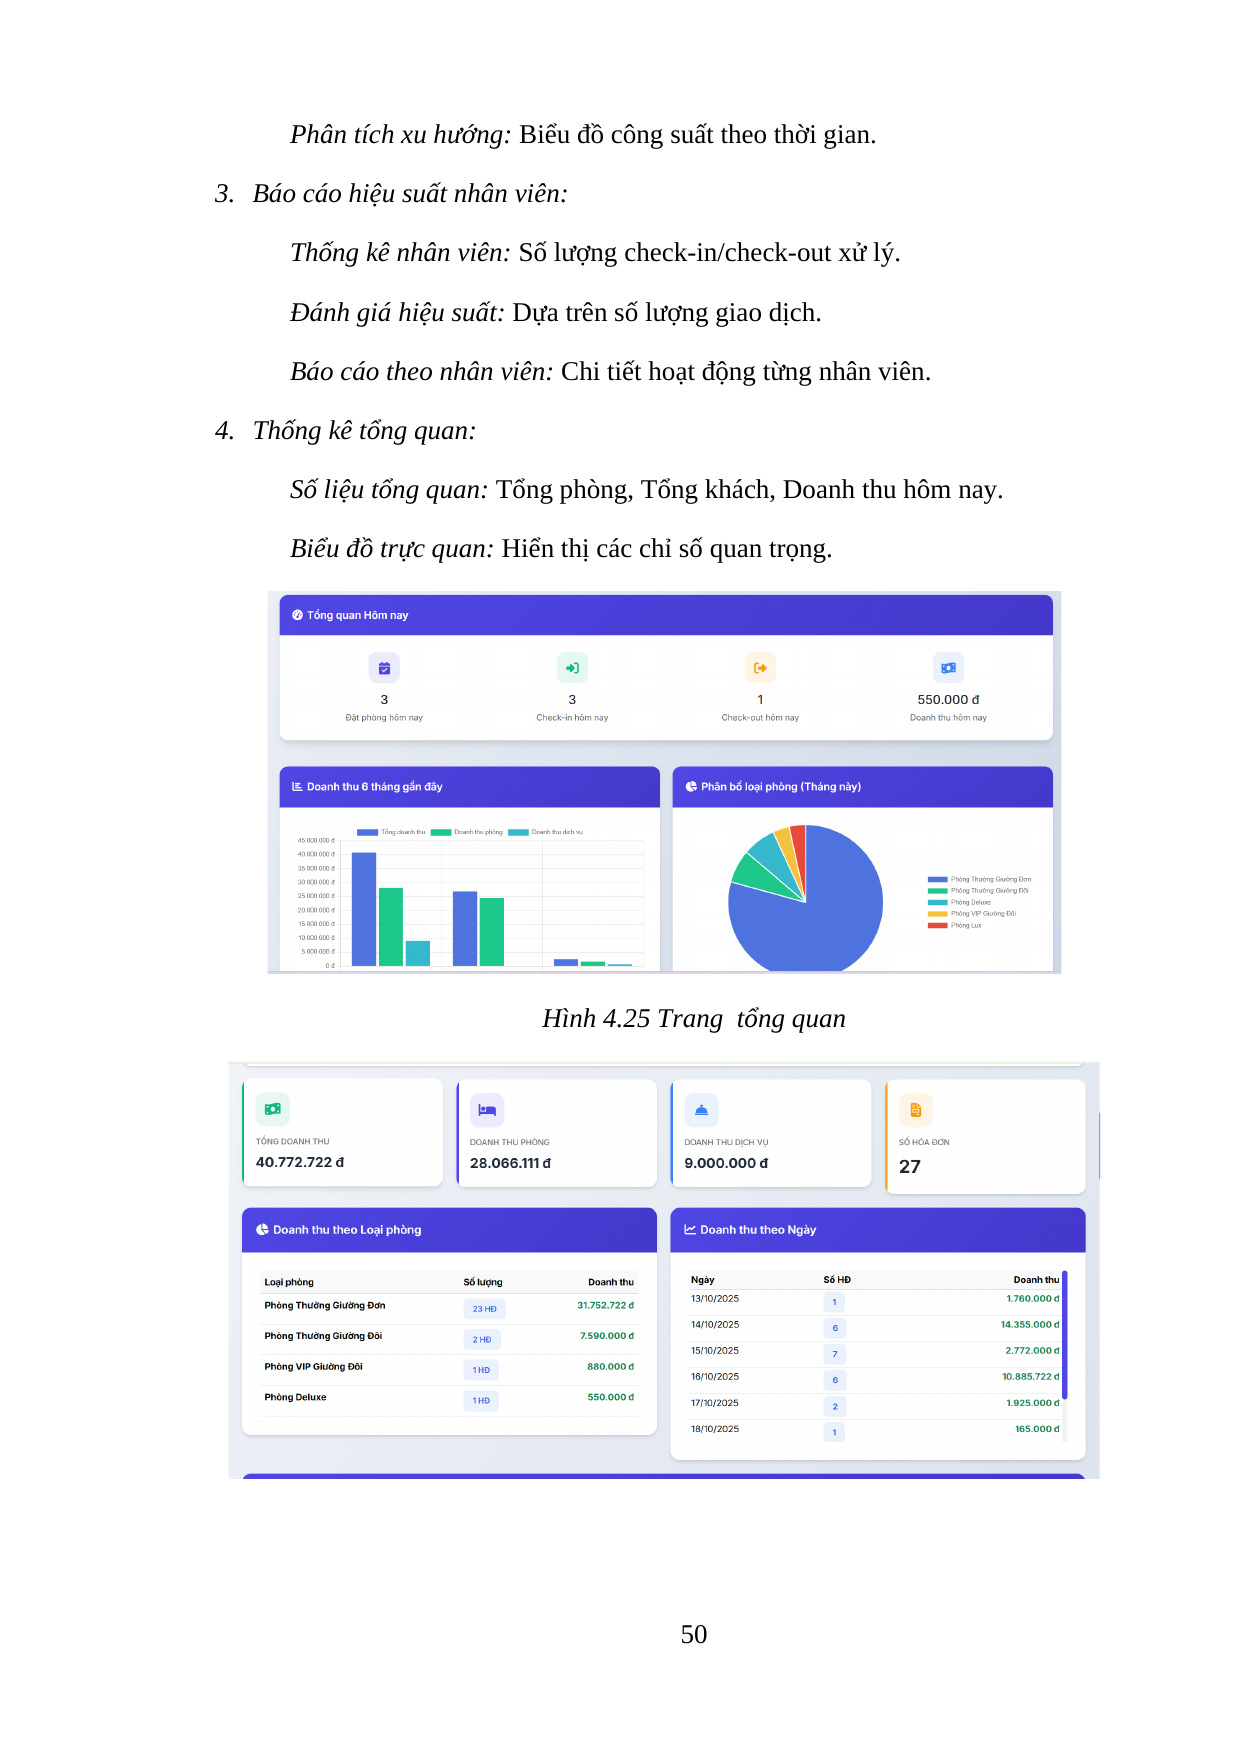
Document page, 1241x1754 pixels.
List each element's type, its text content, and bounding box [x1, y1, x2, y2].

text Đánh giá hiệu suất: Dựa trên số lượng giao dịch. [290, 296, 1152, 327]
list Báo cáo hiệu suất nhân viên: [215, 177, 1152, 208]
picture [267, 591, 1062, 974]
text Báo cáo theo nhân viên: Chi tiết hoạt động từng nhân viên. [290, 355, 1152, 386]
text Hình 4.25 Trang tổng quan [177, 1002, 1152, 1033]
list Thống kê tổng quan: [215, 414, 1152, 445]
text Thống kê nhân viên: Số lượng check-in/check-out xử lý. [290, 236, 1152, 268]
text Số liệu tổng quan: Tổng phòng, Tổng khách, Doanh thu hôm nay. [290, 473, 1152, 504]
text Biểu đồ trực quan: Hiển thị các chỉ số quan trọng. [290, 532, 1152, 563]
text Phân tích xu hướng: Biểu đồ công suất theo thời gian. [290, 118, 1152, 149]
picture [228, 1061, 1101, 1479]
